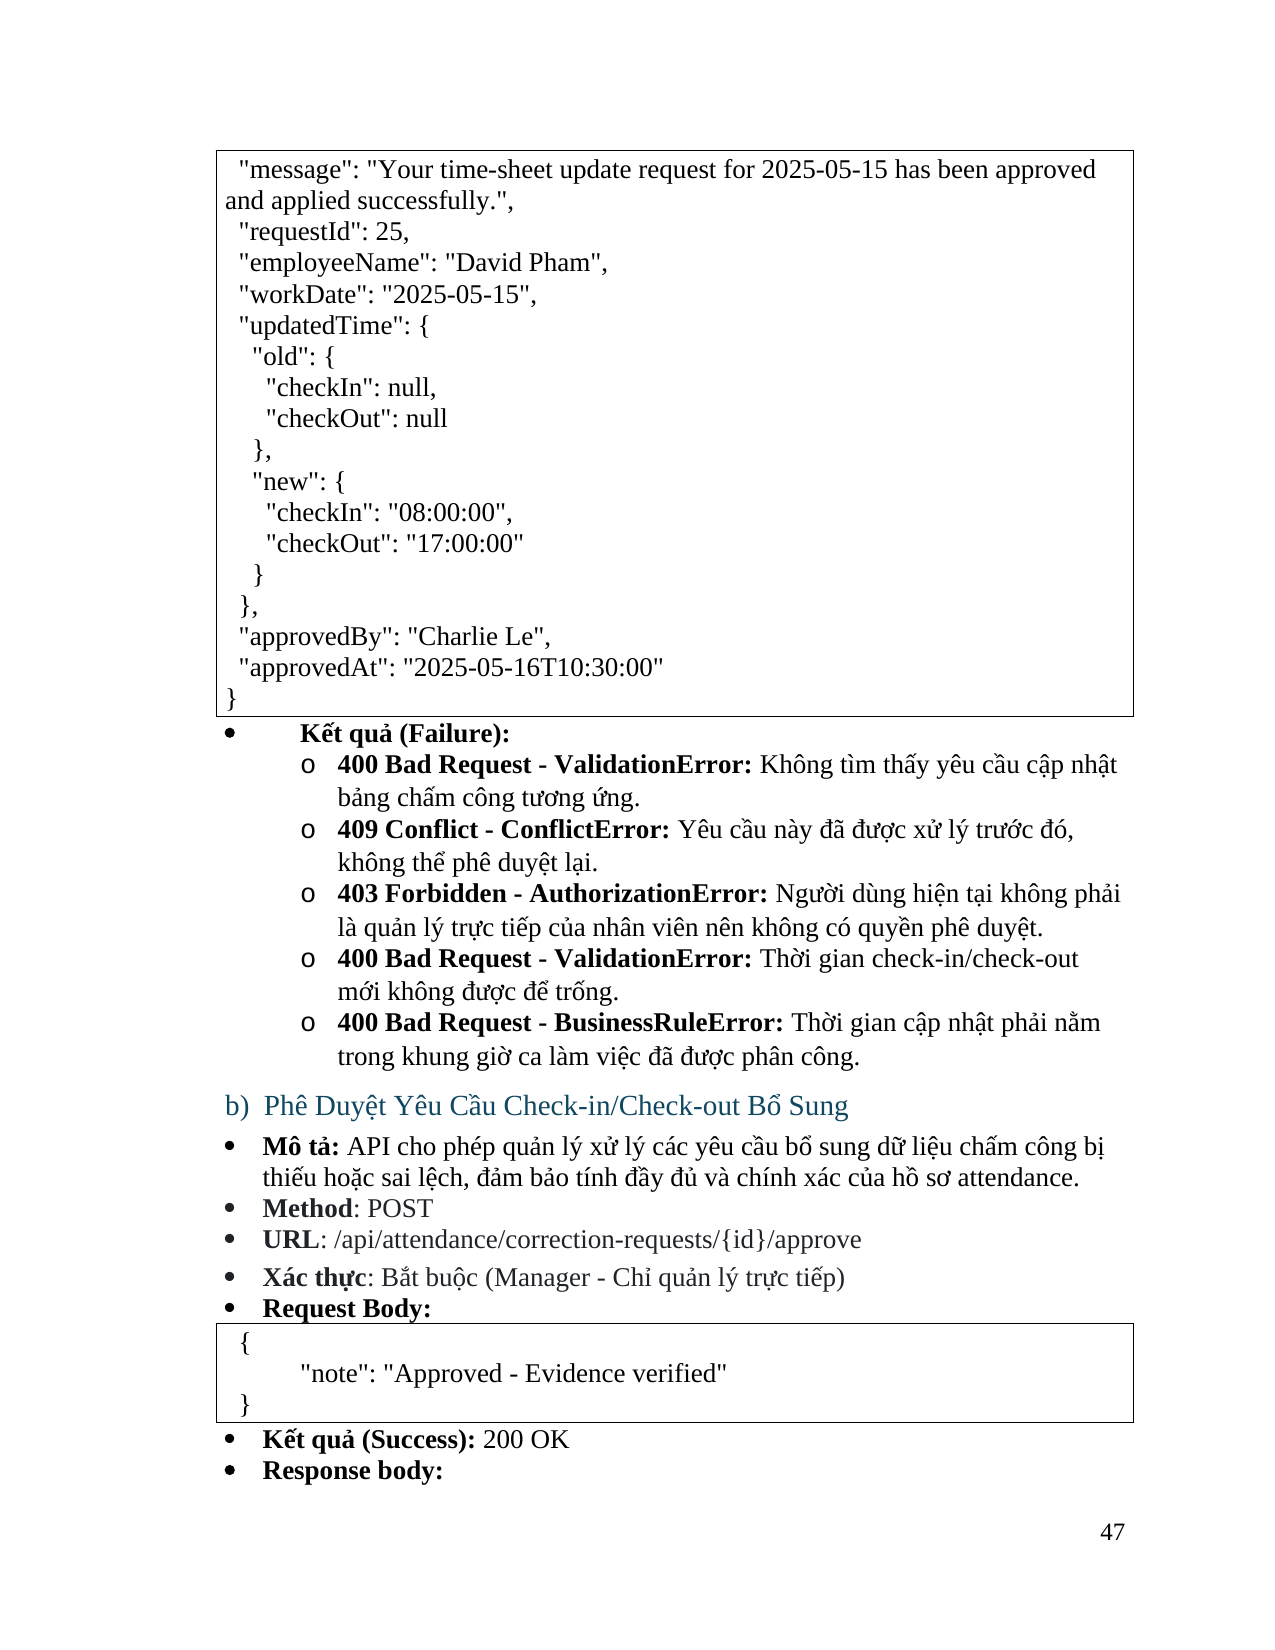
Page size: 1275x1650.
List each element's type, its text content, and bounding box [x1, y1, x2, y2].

text "checkOut": "17:00:00" [217, 524, 1133, 555]
text "approvedBy": "Charlie Le", [217, 617, 1133, 648]
list 400 Bad Request - ValidationError: Không tìm thấy yêu cầu cập nhật bảng chấm công tương ứng. [300, 748, 1125, 813]
list Response body: [225, 1454, 1125, 1485]
list 409 Conflict - ConflictError: Yêu cầu này đã được xử lý trước đó, không thể phê duyệt lại. [300, 813, 1125, 877]
text "checkIn": "08:00:00", [217, 493, 1133, 524]
list Xác thực: Bắt buộc (Manager - Chỉ quản lý trực tiếp) [225, 1261, 1125, 1292]
text { [217, 1324, 1133, 1354]
list 400 Bad Request - BusinessRuleError: Thời gian cập nhật phải nằm trong khung giờ ca làm việc đã được phân công. [300, 1006, 1125, 1071]
list Request Body: [225, 1292, 1125, 1323]
text "checkIn": null, [217, 368, 1133, 399]
text } [217, 1386, 1133, 1422]
text }, [217, 586, 1133, 617]
text "approvedAt": "2025-05-16T10:30:00" [217, 648, 1133, 679]
list URL: /api/attendance/correction-requests/{id}/approve [225, 1223, 1125, 1254]
text } [217, 555, 1133, 586]
text "new": { [217, 461, 1133, 493]
text } [217, 679, 1133, 716]
text "requestId": 25, [217, 212, 1133, 243]
text "updatedTime": { [217, 306, 1133, 337]
list 400 Bad Request - ValidationError: Thời gian check-in/check-out mới không được để trống. [300, 942, 1125, 1006]
list Method: POST [225, 1192, 1125, 1223]
list Mô tả: API cho phép quản lý xử lý các yêu cầu bổ sung dữ liệu chấm công bị thiếu hoặc sai lệch, đảm bảo tính đầy đủ và chính xác của hồ sơ attendance. [225, 1129, 1125, 1192]
list 403 Forbidden - AuthorizationError: Người dùng hiện tại không phải là quản lý trực tiếp của nhân viên nên không có quyền phê duyệt. [300, 877, 1125, 942]
text "old": { [217, 337, 1133, 368]
text "message": "Your time-sheet update request for 2025-05-15 has been approved and applied successfully.", [217, 151, 1133, 212]
text "note": "Approved - Evidence verified" [217, 1354, 1133, 1386]
text "workDate": "2025-05-15", [217, 274, 1133, 306]
text }, [217, 430, 1133, 461]
list Kết quả (Failure): [225, 717, 1125, 748]
text "checkOut": null [217, 399, 1133, 430]
subtitle b) Phê Duyệt Yêu Cầu Check-in/Check-out Bổ Sung [225, 1088, 1125, 1121]
list Kết quả (Success): 200 OK [225, 1423, 1125, 1454]
text "employeeName": "David Pham", [217, 243, 1133, 274]
